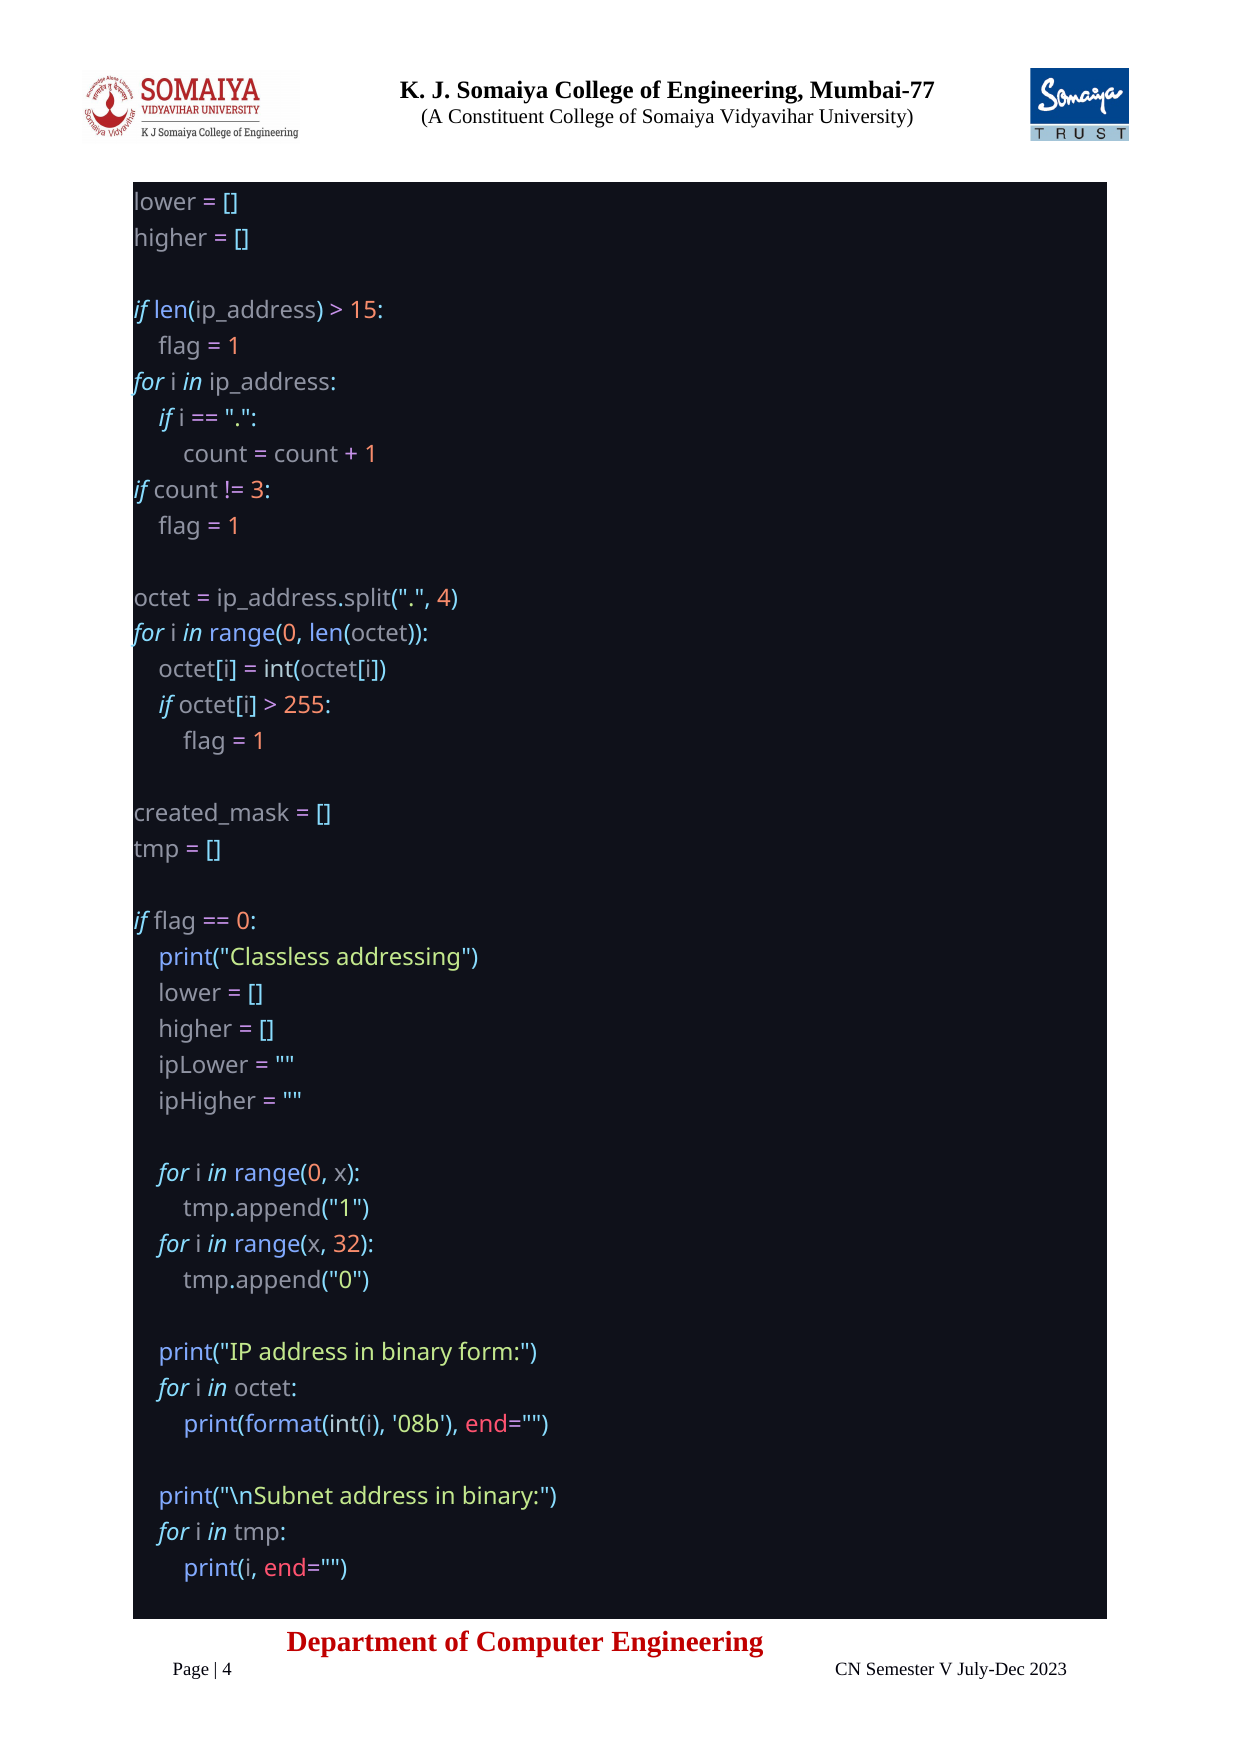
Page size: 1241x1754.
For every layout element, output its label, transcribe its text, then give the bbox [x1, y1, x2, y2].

text tmp.append("0") [133, 1260, 1107, 1296]
text tmp.append("1") [133, 1188, 1107, 1224]
text print("Classless addressing") [133, 936, 1107, 972]
text if count != 3: [133, 469, 1107, 505]
text octet[i] = int(octet[i]) [133, 649, 1107, 685]
text higher = [] [133, 218, 1107, 253]
text flag = 1 [133, 721, 1107, 757]
text ipLower = "" [133, 1044, 1107, 1080]
text for i in range(0, x): [133, 1152, 1107, 1188]
text count = count + 1 [133, 433, 1107, 469]
text for i in ip_address: [133, 361, 1107, 397]
text if flag == 0: [133, 900, 1107, 936]
picture [81, 70, 300, 144]
text flag = 1 [133, 505, 1107, 541]
text print(format(int(i), '08b'), end="") [133, 1403, 1107, 1439]
text for i in range(x, 32): [133, 1224, 1107, 1260]
text print("IP address in binary form:") [133, 1332, 1107, 1368]
text lower = [] [133, 182, 1107, 218]
text tmp = [] [133, 828, 1107, 864]
text print("\nSubnet address in binary:") [133, 1475, 1107, 1511]
text if octet[i] > 255: [133, 685, 1107, 721]
text print(i, end="") [133, 1547, 1107, 1583]
text ipHigher = "" [133, 1080, 1107, 1116]
text if len(ip_address) > 15: [133, 289, 1107, 325]
text for i in range(0, len(octet)): [133, 613, 1107, 649]
text flag = 1 [133, 325, 1107, 361]
text for i in tmp: [133, 1511, 1107, 1547]
text lower = [] [133, 972, 1107, 1008]
text for i in octet: [133, 1368, 1107, 1403]
text if i == ".": [133, 397, 1107, 433]
text created_mask = [] [133, 793, 1107, 828]
text higher = [] [133, 1008, 1107, 1044]
text octet = ip_address.split(".", 4) [133, 577, 1107, 613]
